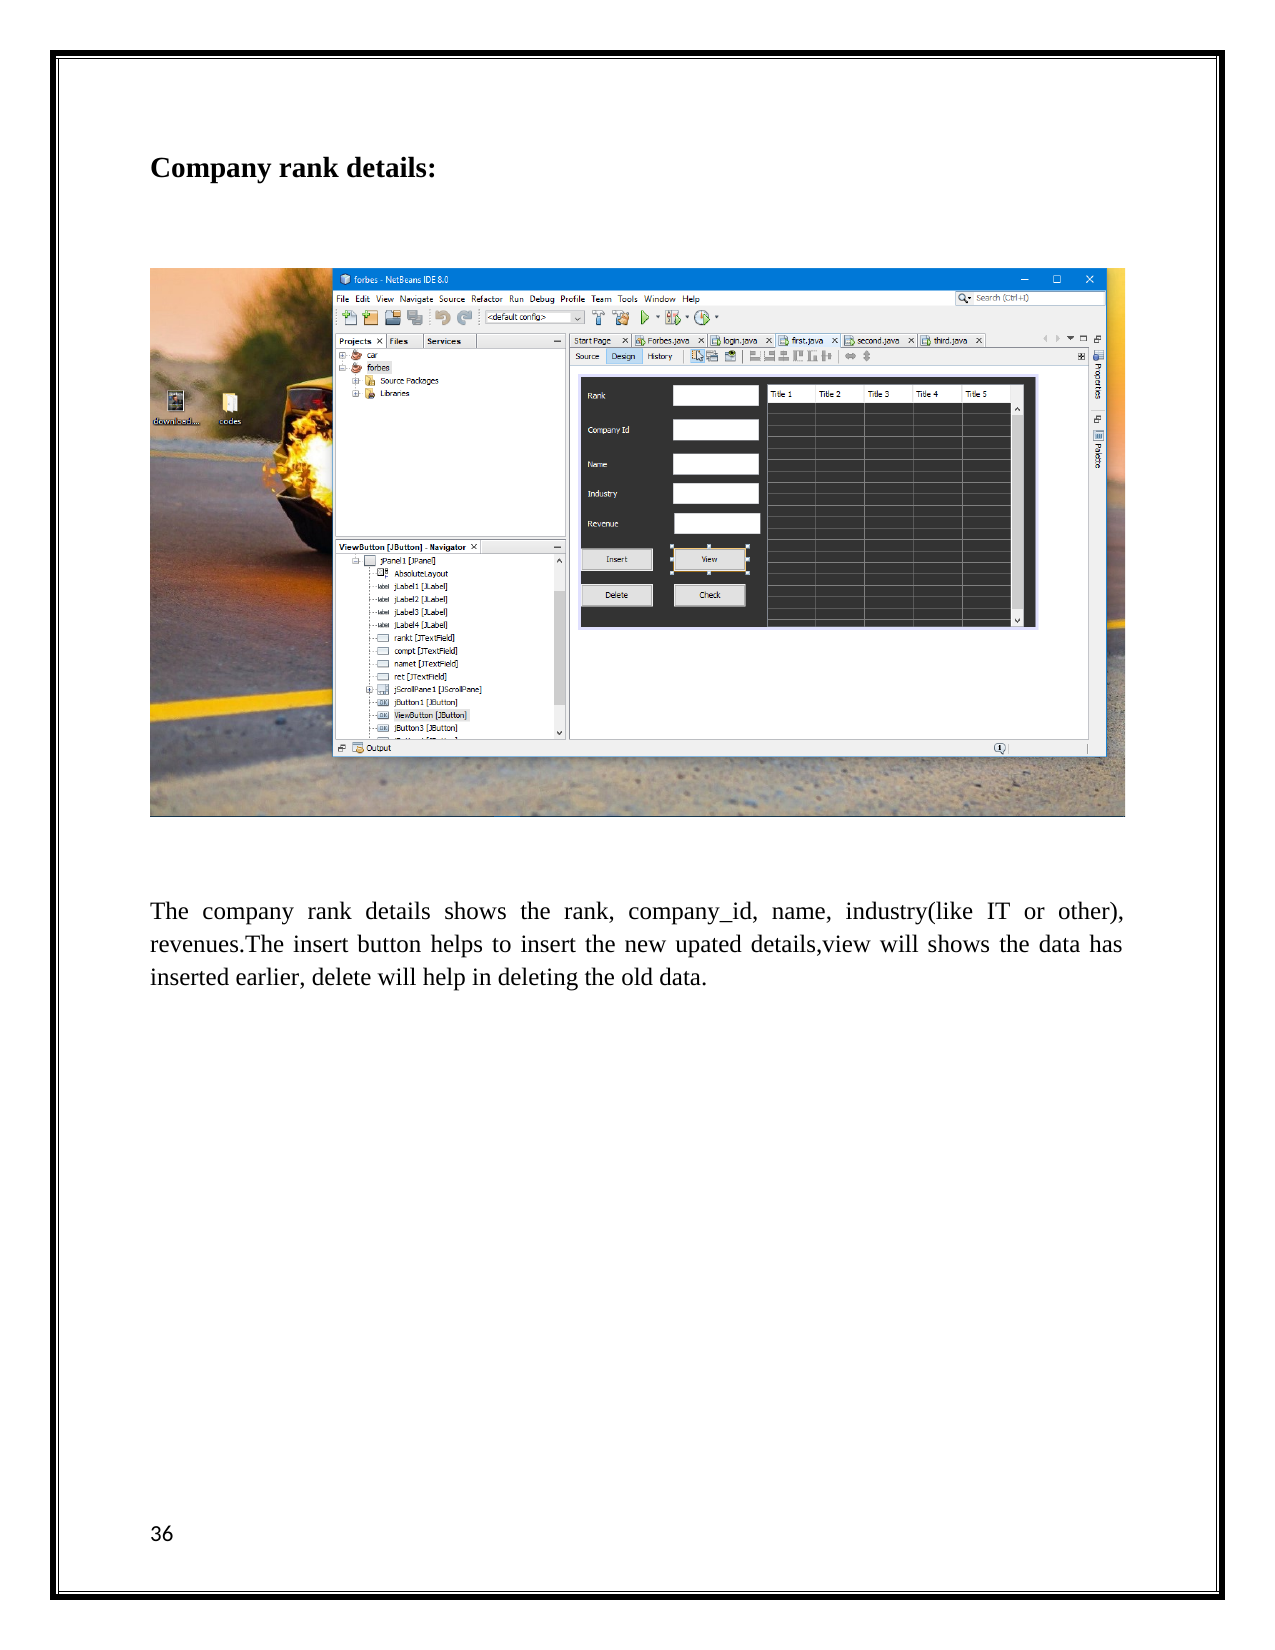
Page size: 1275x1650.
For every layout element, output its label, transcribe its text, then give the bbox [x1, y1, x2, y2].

text Company rank details: [150, 150, 1125, 183]
text The company rank details shows the rank, company_id, name, industry(like IT or other), revenues.The insert button helps to insert the new upated details,view will shows the data has inserted earlier, delete will help in deleting the old data. [150, 896, 1125, 991]
picture [150, 268, 1125, 817]
